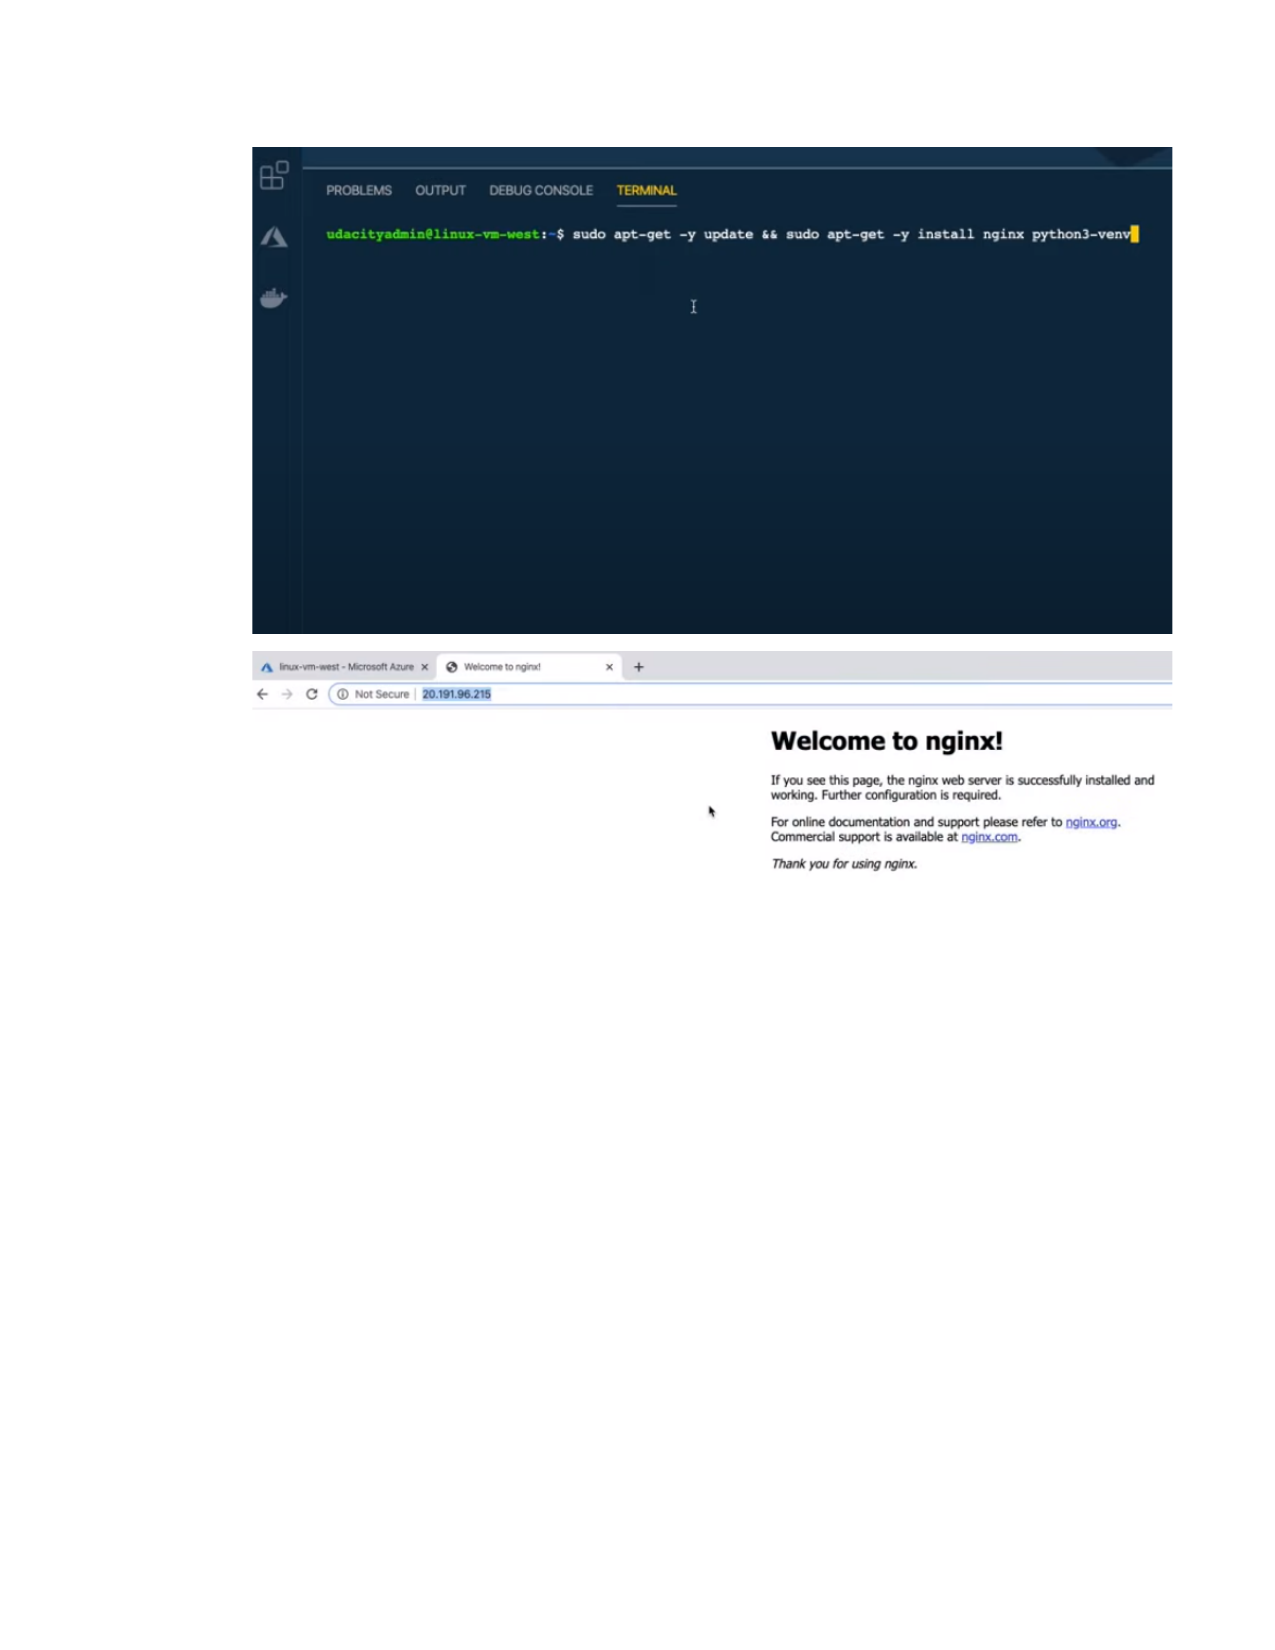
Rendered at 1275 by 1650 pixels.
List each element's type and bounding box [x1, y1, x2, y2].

picture [252, 147, 1173, 634]
picture [252, 651, 1173, 1209]
